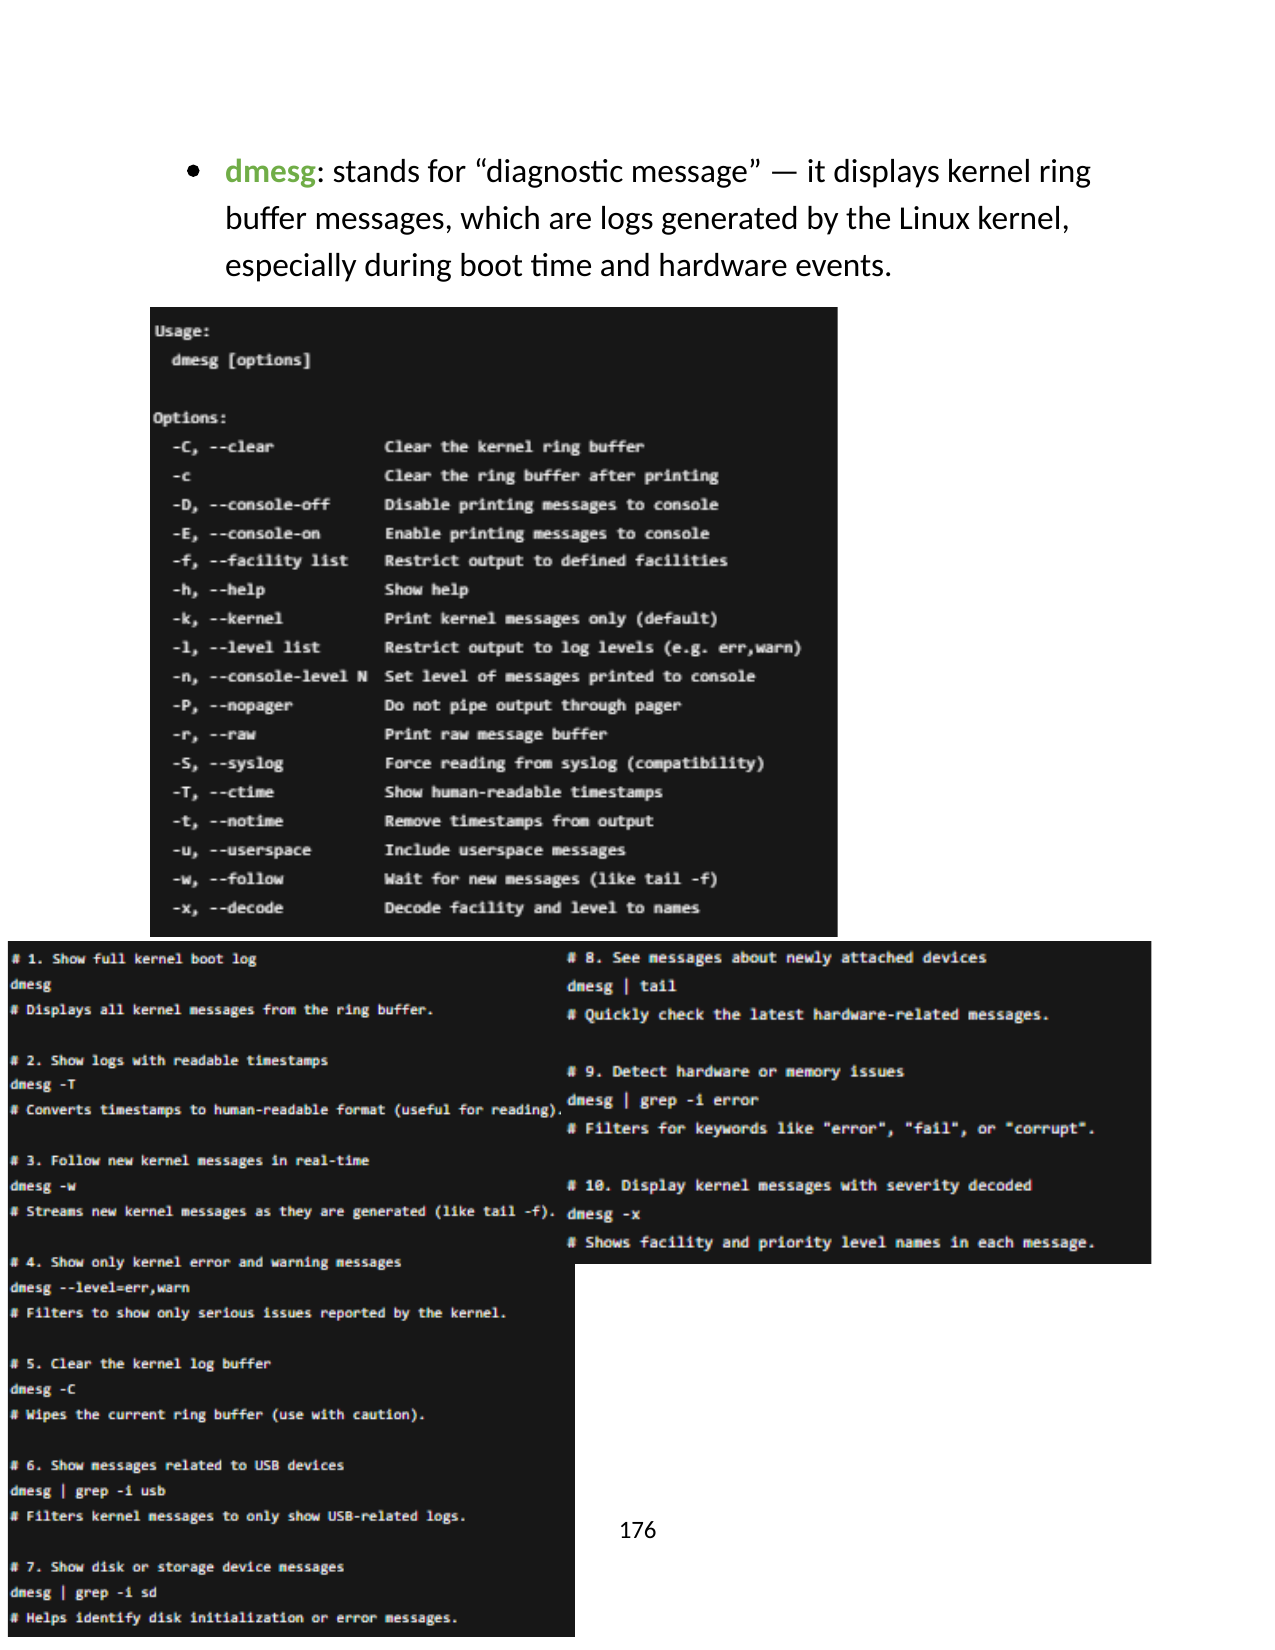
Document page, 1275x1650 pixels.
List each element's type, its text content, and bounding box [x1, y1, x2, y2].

picture [150, 307, 838, 937]
list dmesg: stands for “diagnostic message” — it displays kernel ring buffer messages, which are logs generated by the Linux kernel, especially during boot time and hardware events. [187, 150, 1125, 284]
picture [7, 941, 1152, 1637]
